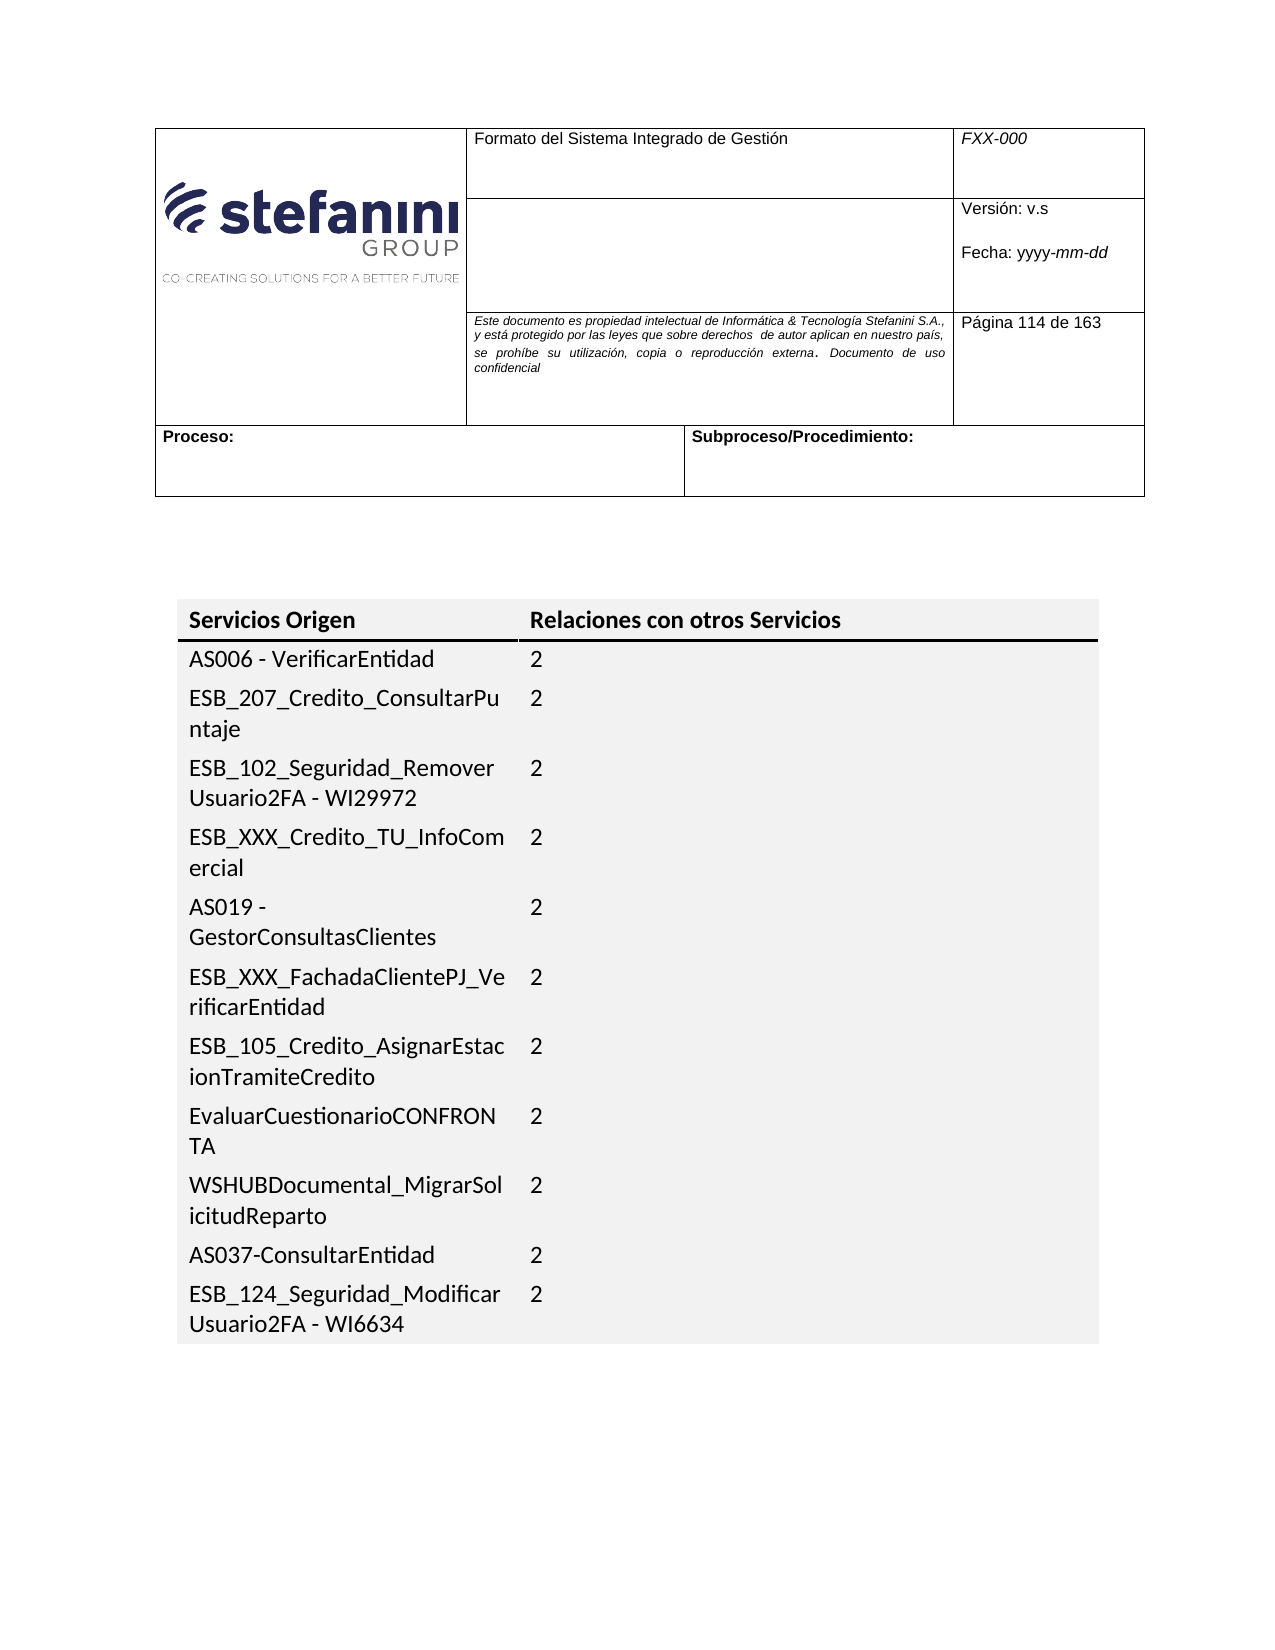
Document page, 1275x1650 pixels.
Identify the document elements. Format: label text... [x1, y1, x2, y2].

table_cell AS019 - GestorConsultasClientes [178, 887, 518, 956]
table_cell 2 [519, 1166, 1098, 1234]
table_cell AS037-ConsultarEntidad [178, 1235, 518, 1273]
table_header Relaciones con otros Servicios [519, 600, 1098, 638]
table_cell ESB_XXX_Credito_TU_InfoComercial [178, 818, 518, 886]
table_cell 2 [519, 957, 1098, 1025]
table_cell AS006 - VerificarEntidad [178, 642, 518, 677]
picture [162, 182, 460, 286]
table_cell EvaluarCuestionarioCONFRONTA [178, 1096, 518, 1164]
table_cell WSHUBDocumental_MigrarSolicitudReparto [178, 1166, 518, 1234]
table_cell ESB_105_Credito_AsignarEstacionTramiteCredito [178, 1026, 518, 1095]
table_cell ESB_124_Seguridad_ModificarUsuario2FA - WI6634 [178, 1274, 518, 1343]
table_cell 2 [519, 818, 1098, 886]
table_cell ESB_102_Seguridad_RemoverUsuario2FA - WI29972 [178, 748, 518, 817]
table_cell 2 [519, 887, 1098, 956]
table_cell 2 [519, 679, 1098, 747]
table_cell 2 [519, 1235, 1098, 1273]
table_cell 2 [519, 1274, 1098, 1343]
table_cell ESB_XXX_FachadaClientePJ_VerificarEntidad [178, 957, 518, 1025]
table_cell 2 [519, 1096, 1098, 1164]
table_cell 2 [519, 1026, 1098, 1095]
table_cell 2 [519, 748, 1098, 817]
table_cell ESB_207_Credito_ConsultarPuntaje [178, 679, 518, 747]
table_cell 2 [519, 642, 1098, 677]
table_header Servicios Origen [178, 600, 518, 638]
